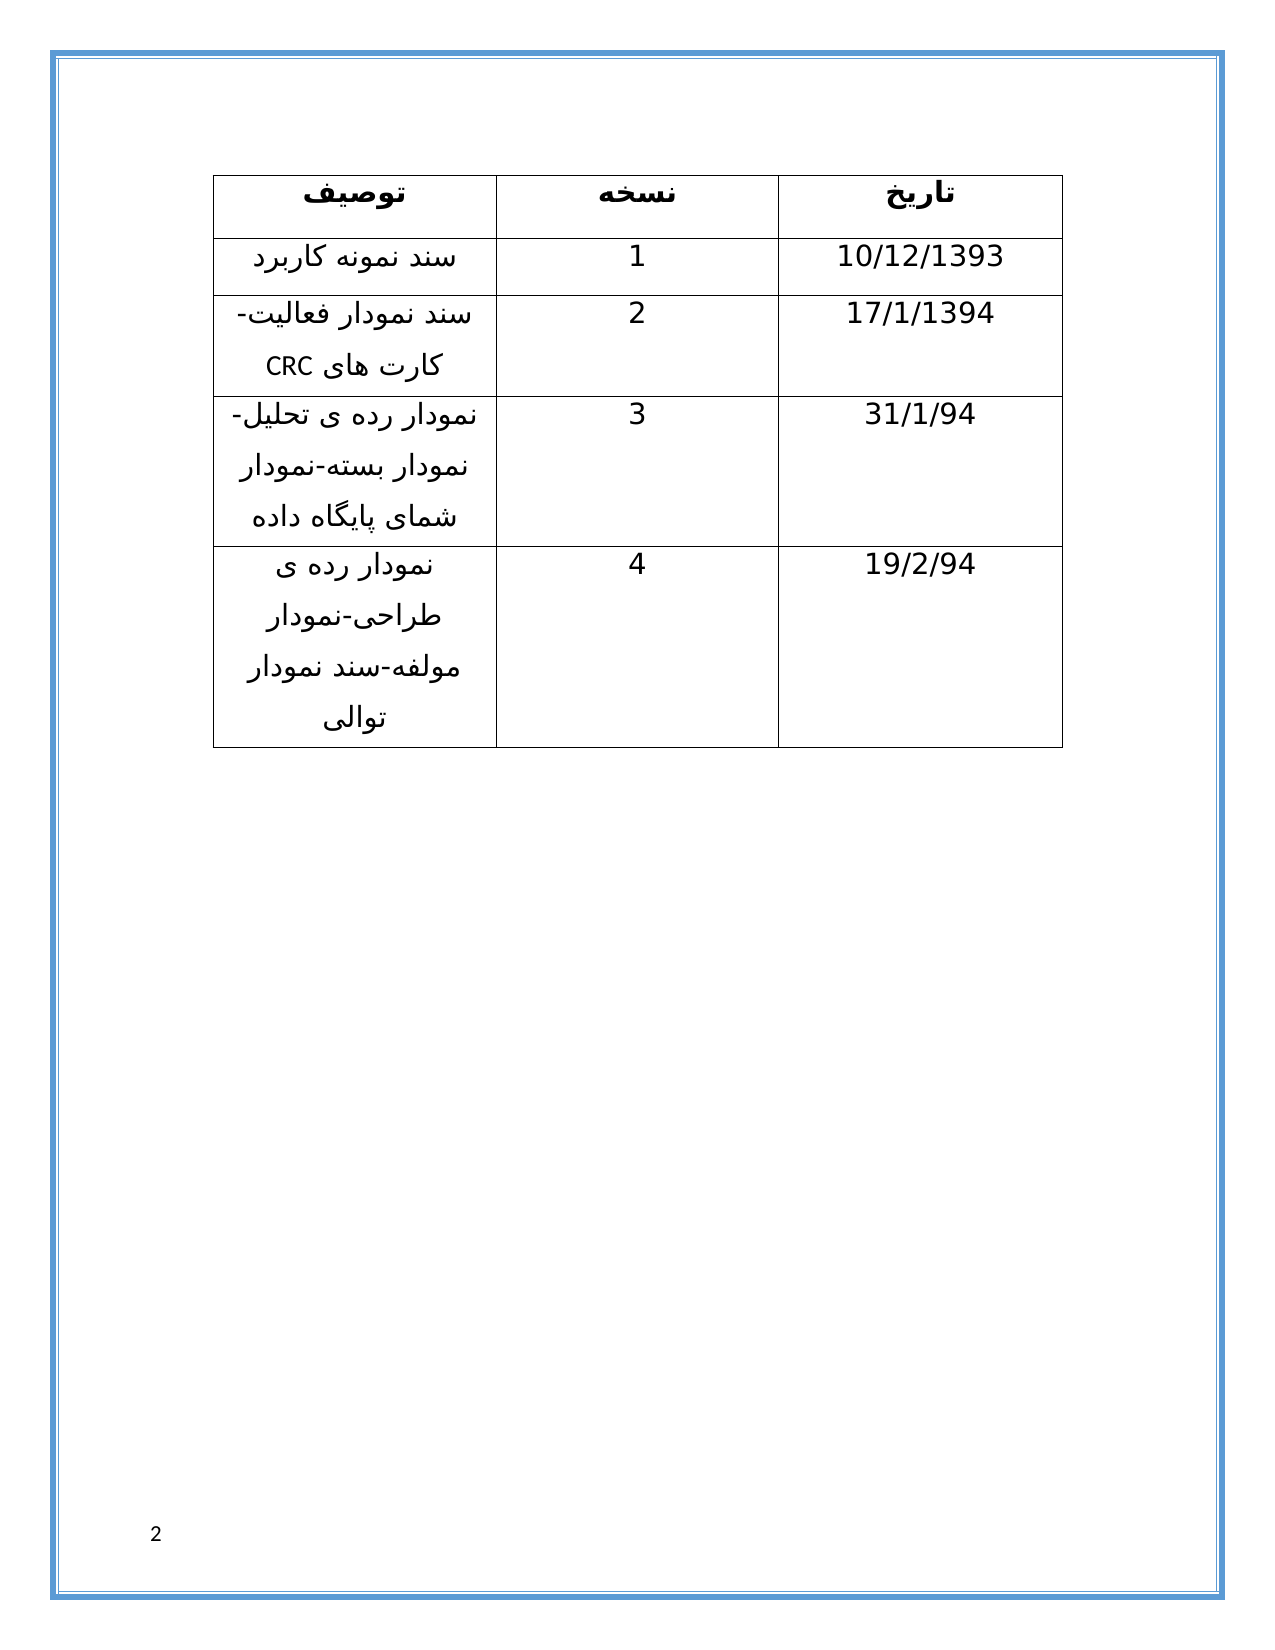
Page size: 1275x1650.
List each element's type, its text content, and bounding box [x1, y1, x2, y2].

table_header تاریخ [779, 176, 1062, 238]
table_cell 4 [497, 547, 778, 747]
table_cell سند نمودار فعالیت-کارت های CRC [214, 296, 496, 396]
table_cell 19/2/94 [779, 547, 1062, 747]
table_cell 2 [497, 296, 778, 396]
table_cell سند نمونه کاربرد [214, 239, 496, 295]
table_cell نمودار رده ی تحلیل-نمودار بسته-نمودار شمای پایگاه داده [214, 397, 496, 546]
table_header توصیف [214, 176, 496, 238]
table_cell 17/1/1394 [779, 296, 1062, 396]
table_header نسخه [497, 176, 778, 238]
table_cell 10/12/1393 [779, 239, 1062, 295]
table_cell 31/1/94 [779, 397, 1062, 546]
table_cell 1 [497, 239, 778, 295]
table_cell 3 [497, 397, 778, 546]
table_cell نمودار رده ی طراحی-نمودار مولفه-سند نمودار توالی [214, 547, 496, 747]
